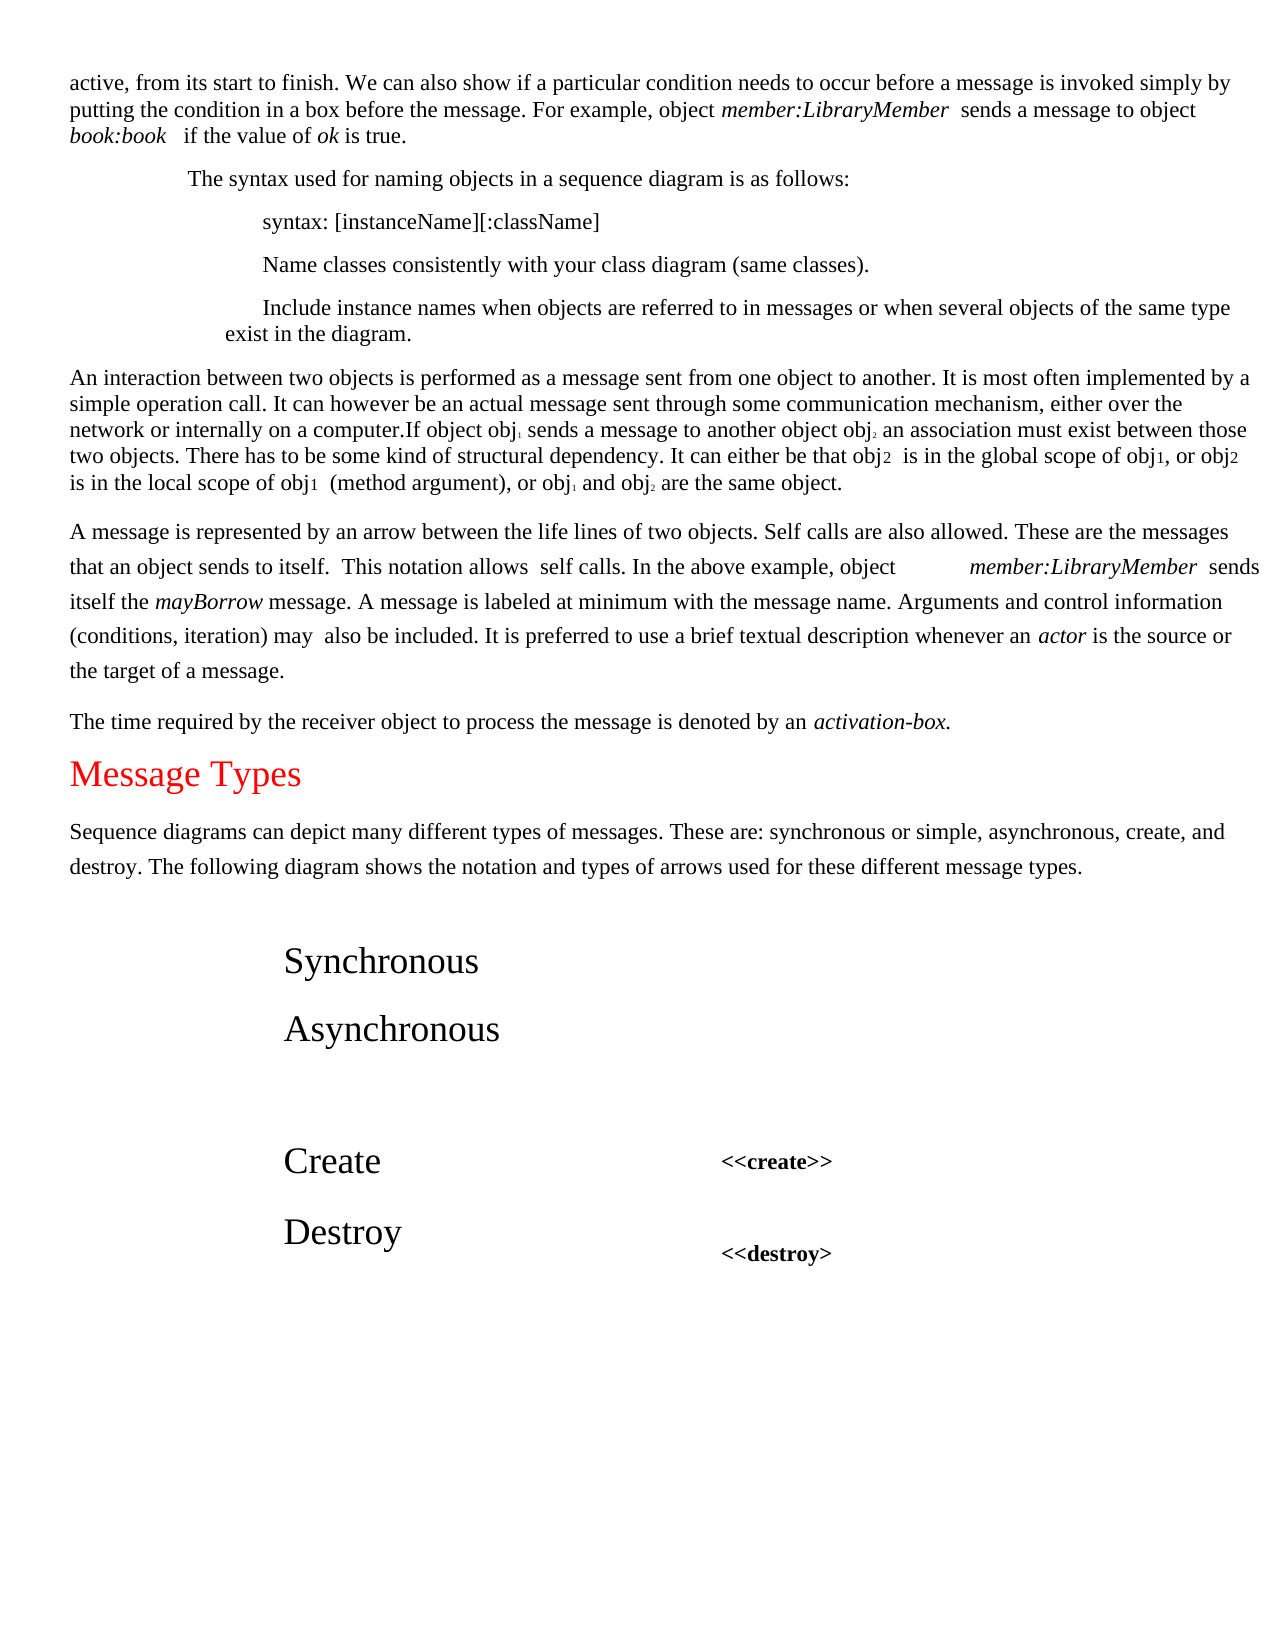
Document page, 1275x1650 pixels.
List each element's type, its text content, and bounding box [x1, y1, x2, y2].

text Asynchronous [283, 999, 1261, 1052]
text Synchronous [283, 937, 1261, 982]
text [69, 69, 1261, 148]
text  Include instance names when objects are referred to in messages or when several objects of the same type exist in the diagram. [225, 294, 1261, 347]
text The syntax used for naming objects in a sequence diagram is as follows: [187, 165, 1261, 191]
text <<destroy> [721, 1234, 1261, 1268]
text Destroy [283, 1201, 721, 1255]
text An interaction between two objects is performed as a message sent from one object to another. It is most often implemented by a simple operation call. It can however be an actual message sent through some communication mechanism, either over the network or internally on a computer.If object obj1 sends a message to another object obj2 an association must exist between those two objects. There has to be some kind of structural dependency. It can either be that obj2 is in the global scope of obj1, or obj2 is in the local scope of obj1 (method argument), or obj1 and obj2 are the same object. [69, 363, 1261, 495]
text  syntax: [instanceName][:className] [225, 208, 1261, 234]
text Message Types [69, 753, 1261, 795]
text <<create>> [721, 1132, 1261, 1179]
text The time required by the receiver object to process the message is denoted by an activation-box. [69, 702, 1261, 737]
text  Name classes consistently with your class diagram (same classes). [225, 251, 1261, 277]
text Create [283, 1132, 721, 1184]
text A message is represented by an arrow between the life lines of two objects. Self calls are also allowed. These are the messages that an object sends to itself. This notation allows self calls. In the above example, object member:LibraryMember sends itself the mayBorrow message. A message is labeled at minimum with the message name. Arguments and control information (conditions, iteration) may also be included. It is preferred to use a brief textual description whenever an actor is the source or the target of a message. [69, 512, 1261, 685]
text Sequence diagrams can depict many different types of messages. These are: synchronous or simple, asynchronous, create, and destroy. The following diagram shows the notation and types of arrows used for these different message types. [69, 812, 1261, 881]
